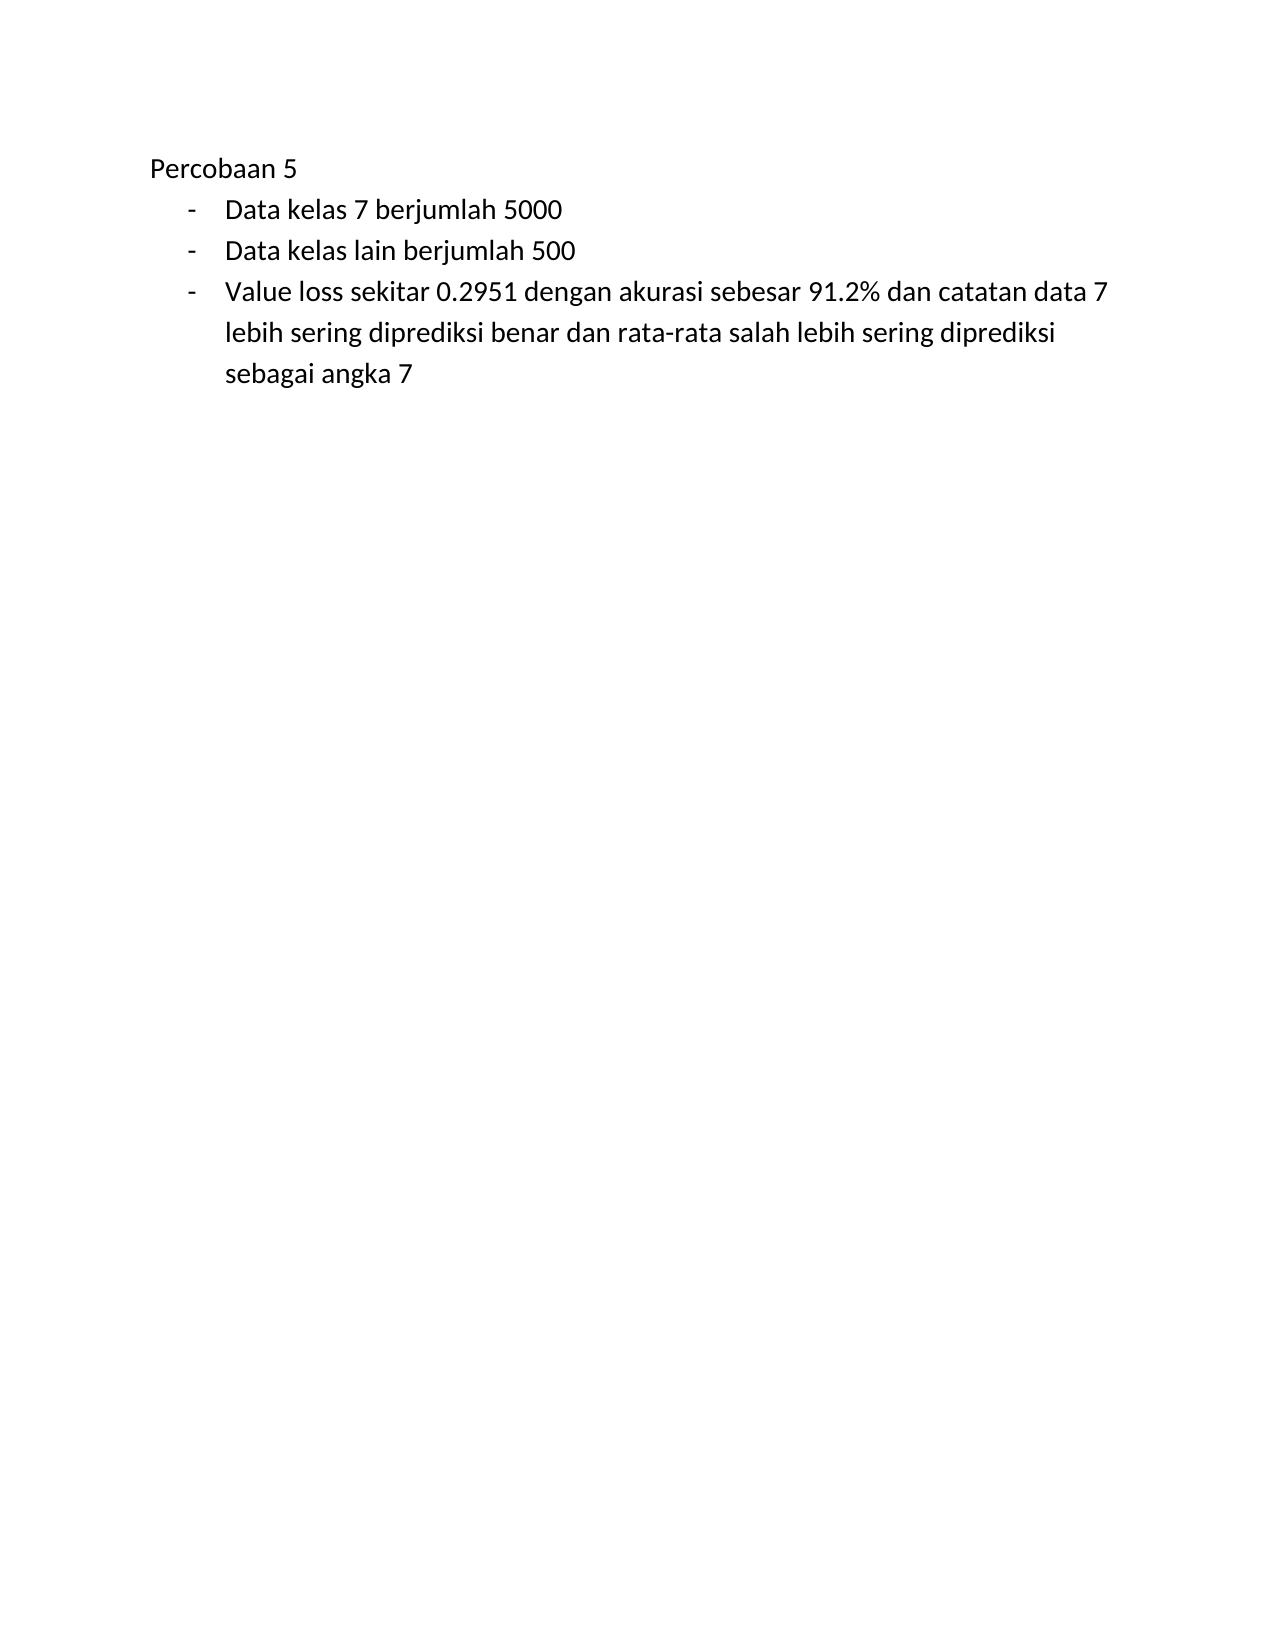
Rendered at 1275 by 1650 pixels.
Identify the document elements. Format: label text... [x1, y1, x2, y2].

list Data kelas 7 berjumlah 5000 [187, 191, 1125, 227]
list Data kelas lain berjumlah 500 [187, 232, 1125, 267]
list Value loss sekitar 0.2951 dengan akurasi sebesar 91.2% dan catatan data 7 lebih sering diprediksi benar dan rata-rata salah lebih sering diprediksi sebagai angka 7 [187, 273, 1125, 390]
text Percobaan 5 [150, 150, 1125, 186]
